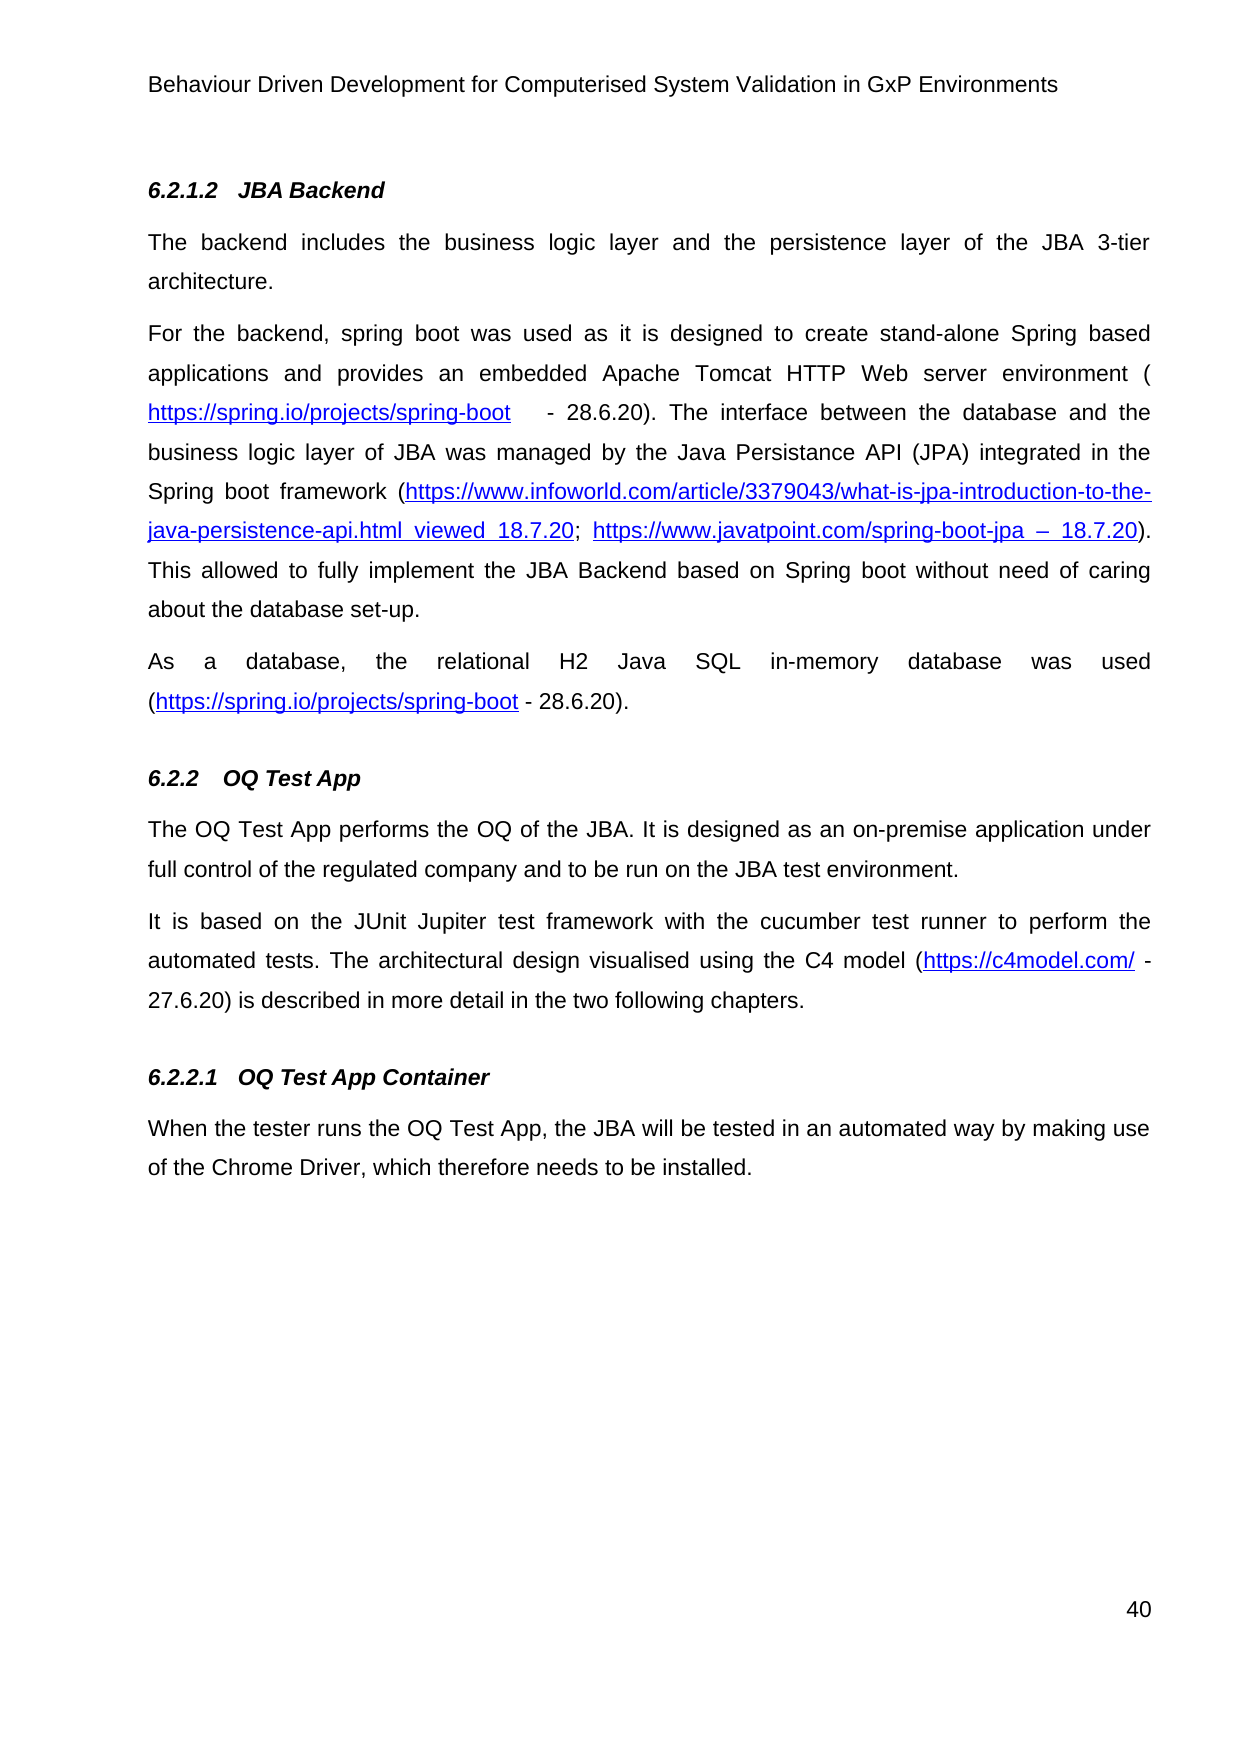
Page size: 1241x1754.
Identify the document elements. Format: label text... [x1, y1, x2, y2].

text When the tester runs the OQ Test App, the JBA will be tested in an automated way by making use of the Chrome Driver, which therefore needs to be installed. [148, 1115, 1152, 1181]
text As a database, the relational H2 Java SQL in-memory database was used (https://spring.io/projects/spring-boot - 28.6.20). [148, 648, 1152, 714]
subtitle OQ Test App Container [148, 1063, 1152, 1090]
subtitle JBA Backend [148, 177, 1152, 203]
text The backend includes the business logic layer and the persistence layer of the JBA 3-tier architecture. [148, 228, 1152, 294]
text For the backend, spring boot was used as it is designed to create stand-alone Spring based applications and provides an embedded Apache Tomcat HTTP Web server environment ( https://spring.io/projects/spring-boot - 28.6.20). The interface between the database and the business logic layer of JBA was managed by the Java Persistance API (JPA) integrated in the Spring boot framework (https://www.infoworld.com/article/3379043/what-is-jpa-introduction-to-the-java-persistence-api.html viewed 18.7.20; https://www.javatpoint.com/spring-boot-jpa – 18.7.20). This allowed to fully implement the JBA Backend based on Spring boot without need of caring about the database set-up. [148, 320, 1152, 623]
text It is based on the JUnit Jupiter test framework with the cucumber test runner to perform the automated tests. The architectural design visualised using the C4 model (https://c4model.com/ - 27.6.20) is described in more detail in the two following chapters. [148, 908, 1152, 1013]
subtitle OQ Test App [148, 765, 1152, 791]
text The OQ Test App performs the OQ of the JBA. It is designed as an on-premise application under full control of the regulated company and to be run on the JBA test environment. [148, 816, 1152, 882]
